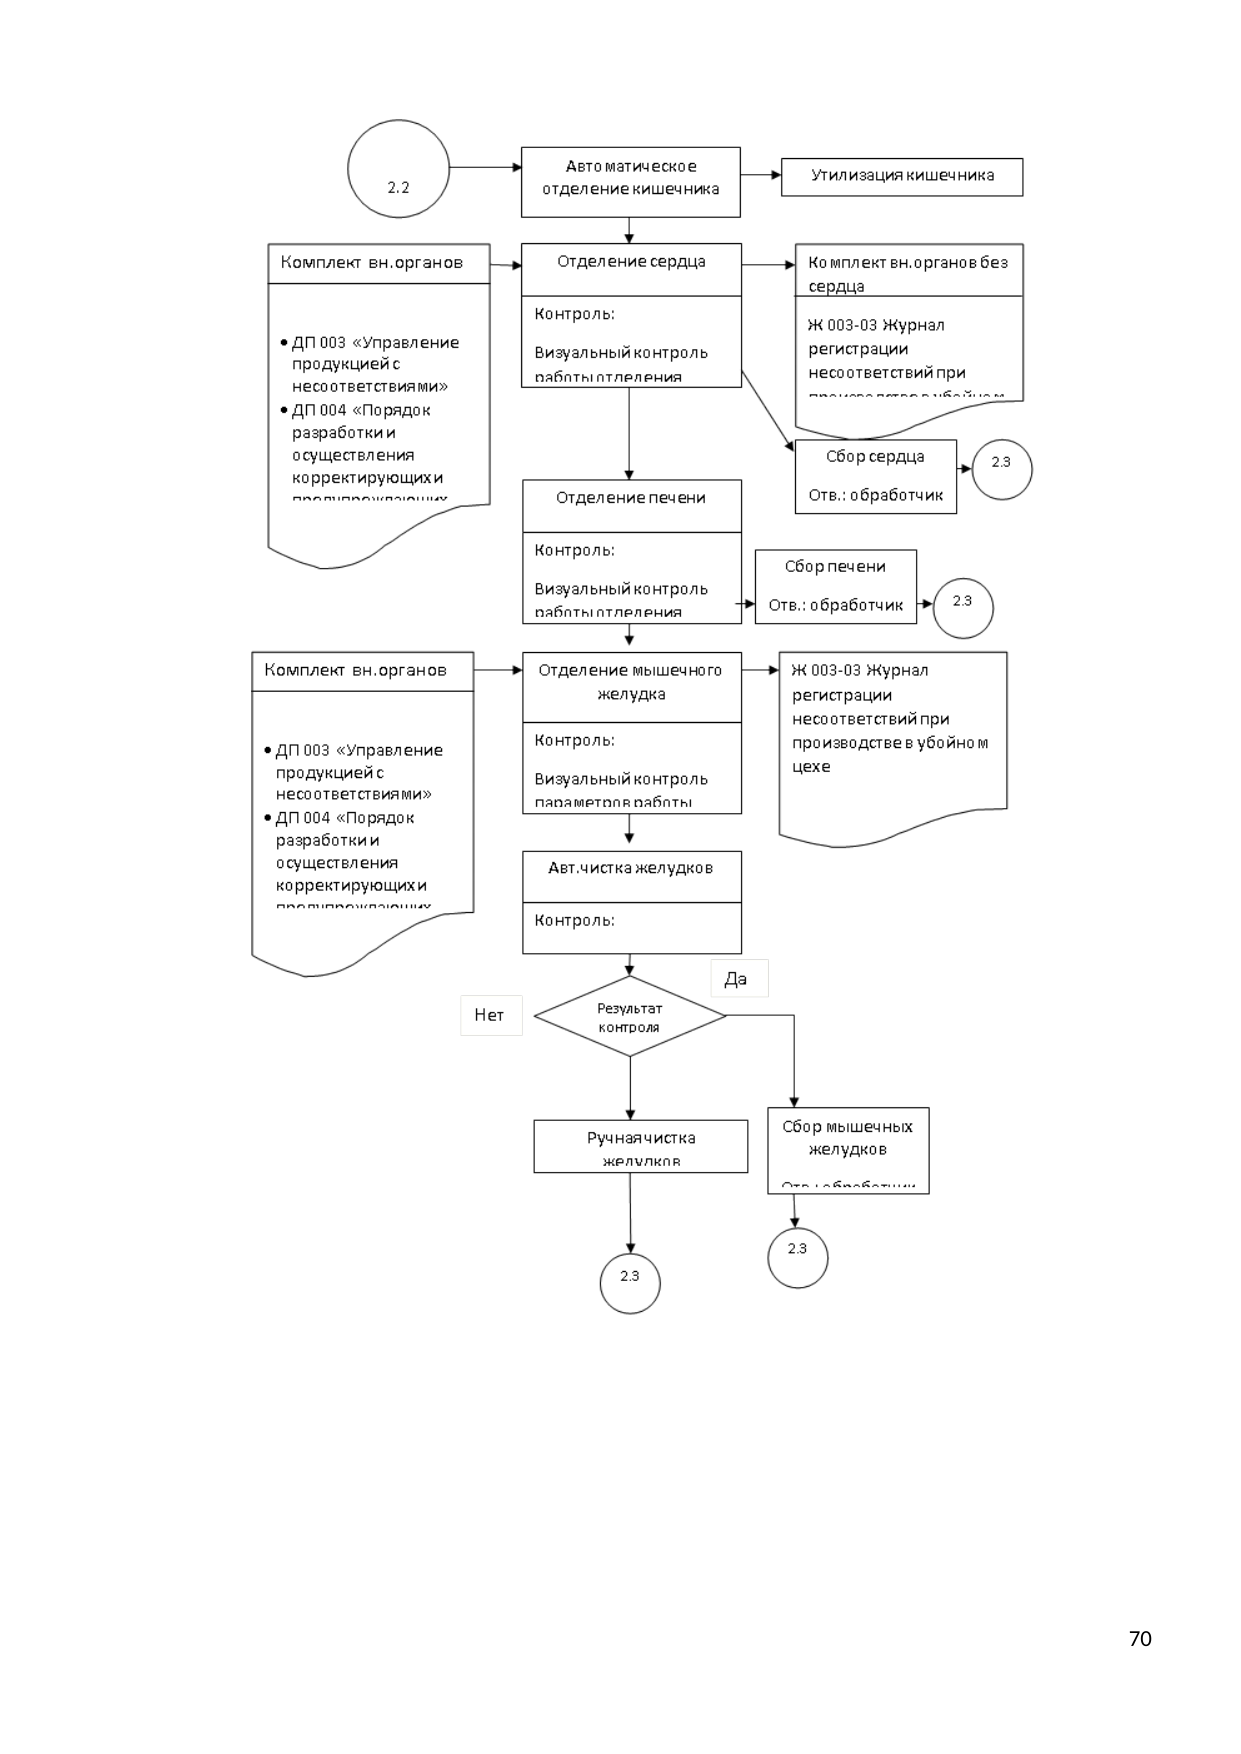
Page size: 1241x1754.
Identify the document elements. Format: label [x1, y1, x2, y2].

picture [251, 118, 1035, 1316]
